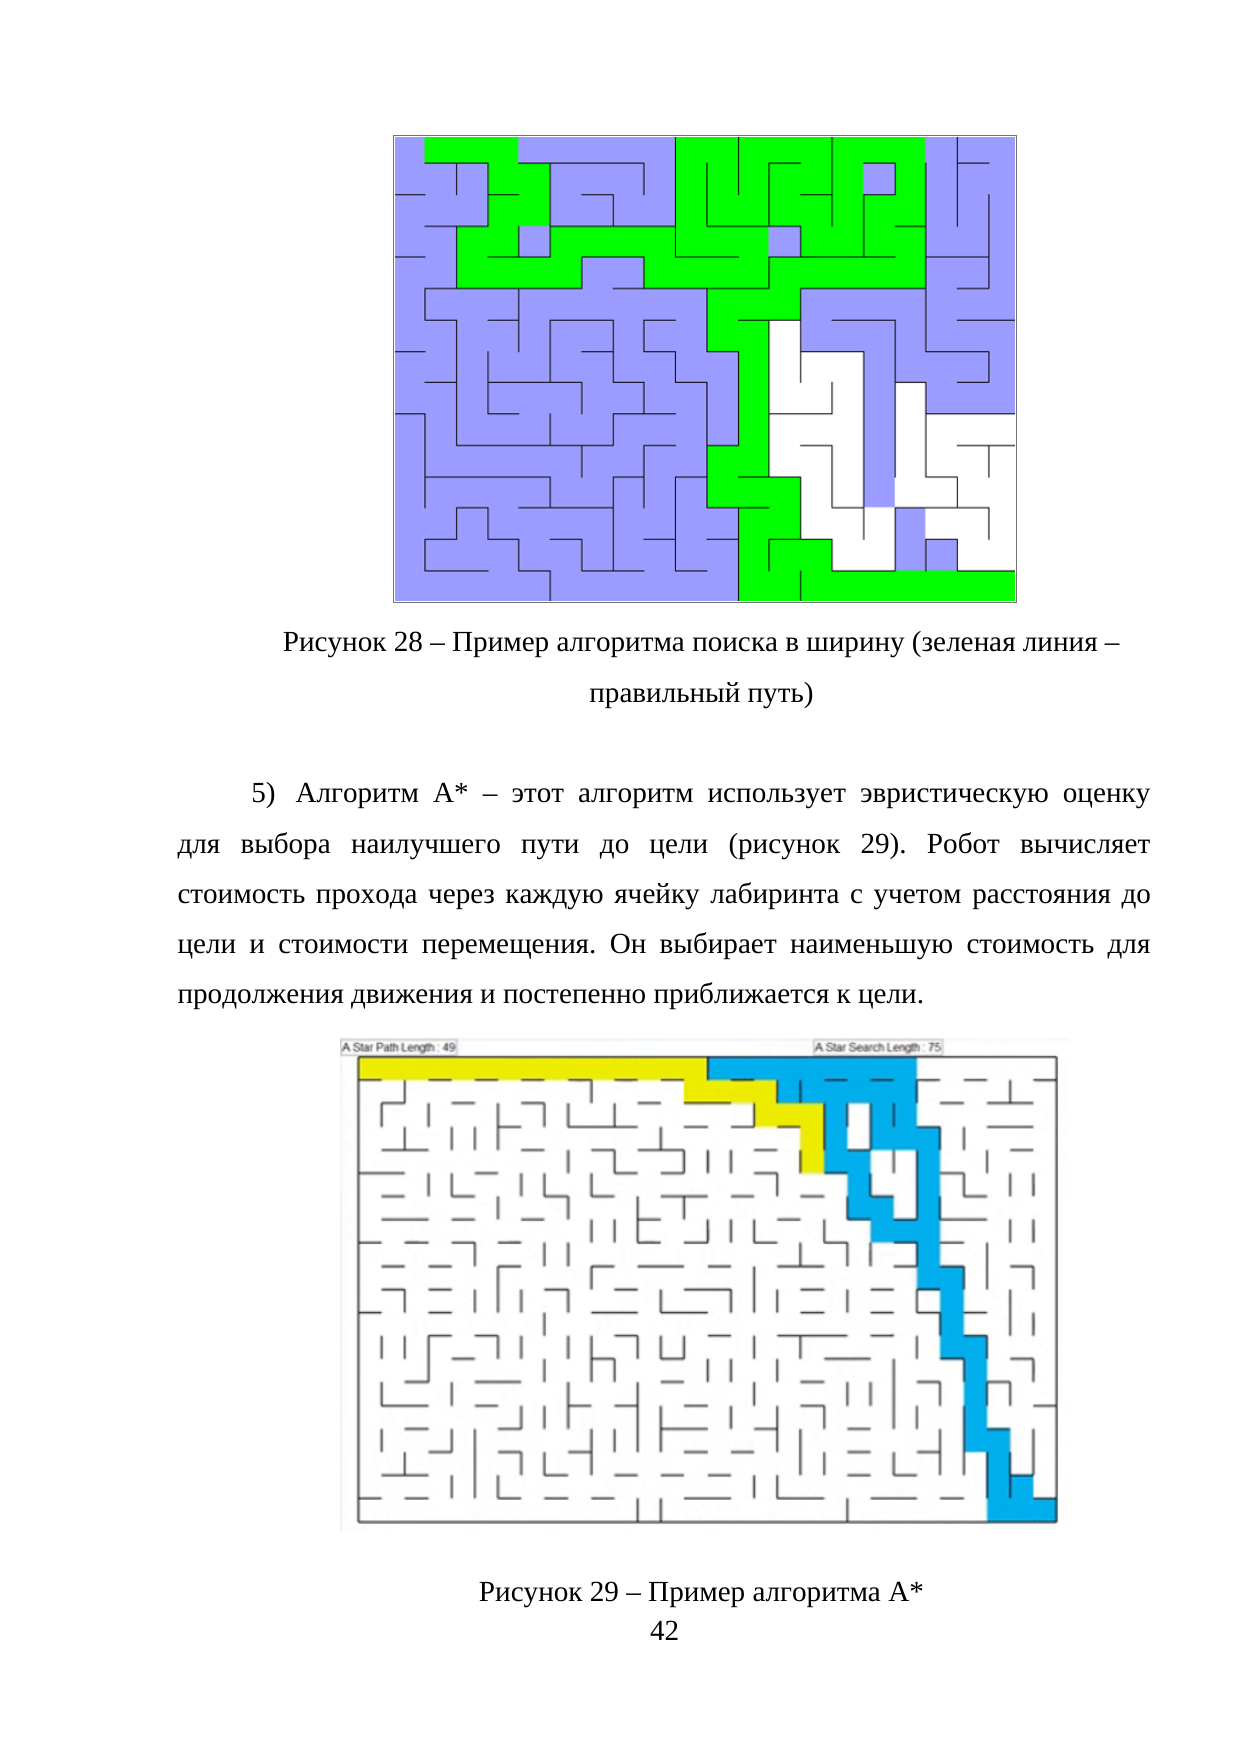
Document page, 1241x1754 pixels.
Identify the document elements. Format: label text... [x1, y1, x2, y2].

list Алгоритм А* – этот алгоритм использует эвристическую оценку для выбора наилучшего пути до цели (рисунок 29). Робот вычисляет стоимость прохода через каждую ячейку лабиринта с учетом расстояния до цели и стоимости перемещения. Он выбирает наименьшую стоимость для продолжения движения и постепенно приближается к цели. [177, 775, 1152, 1010]
picture [375, 118, 1028, 608]
list Рисунок 29 – Пример алгоритма А* [251, 1574, 1152, 1608]
picture [327, 1027, 1076, 1558]
list Рисунок 28 – Пример алгоритма поиска в ширину (зеленая линия – правильный путь) [251, 624, 1152, 708]
